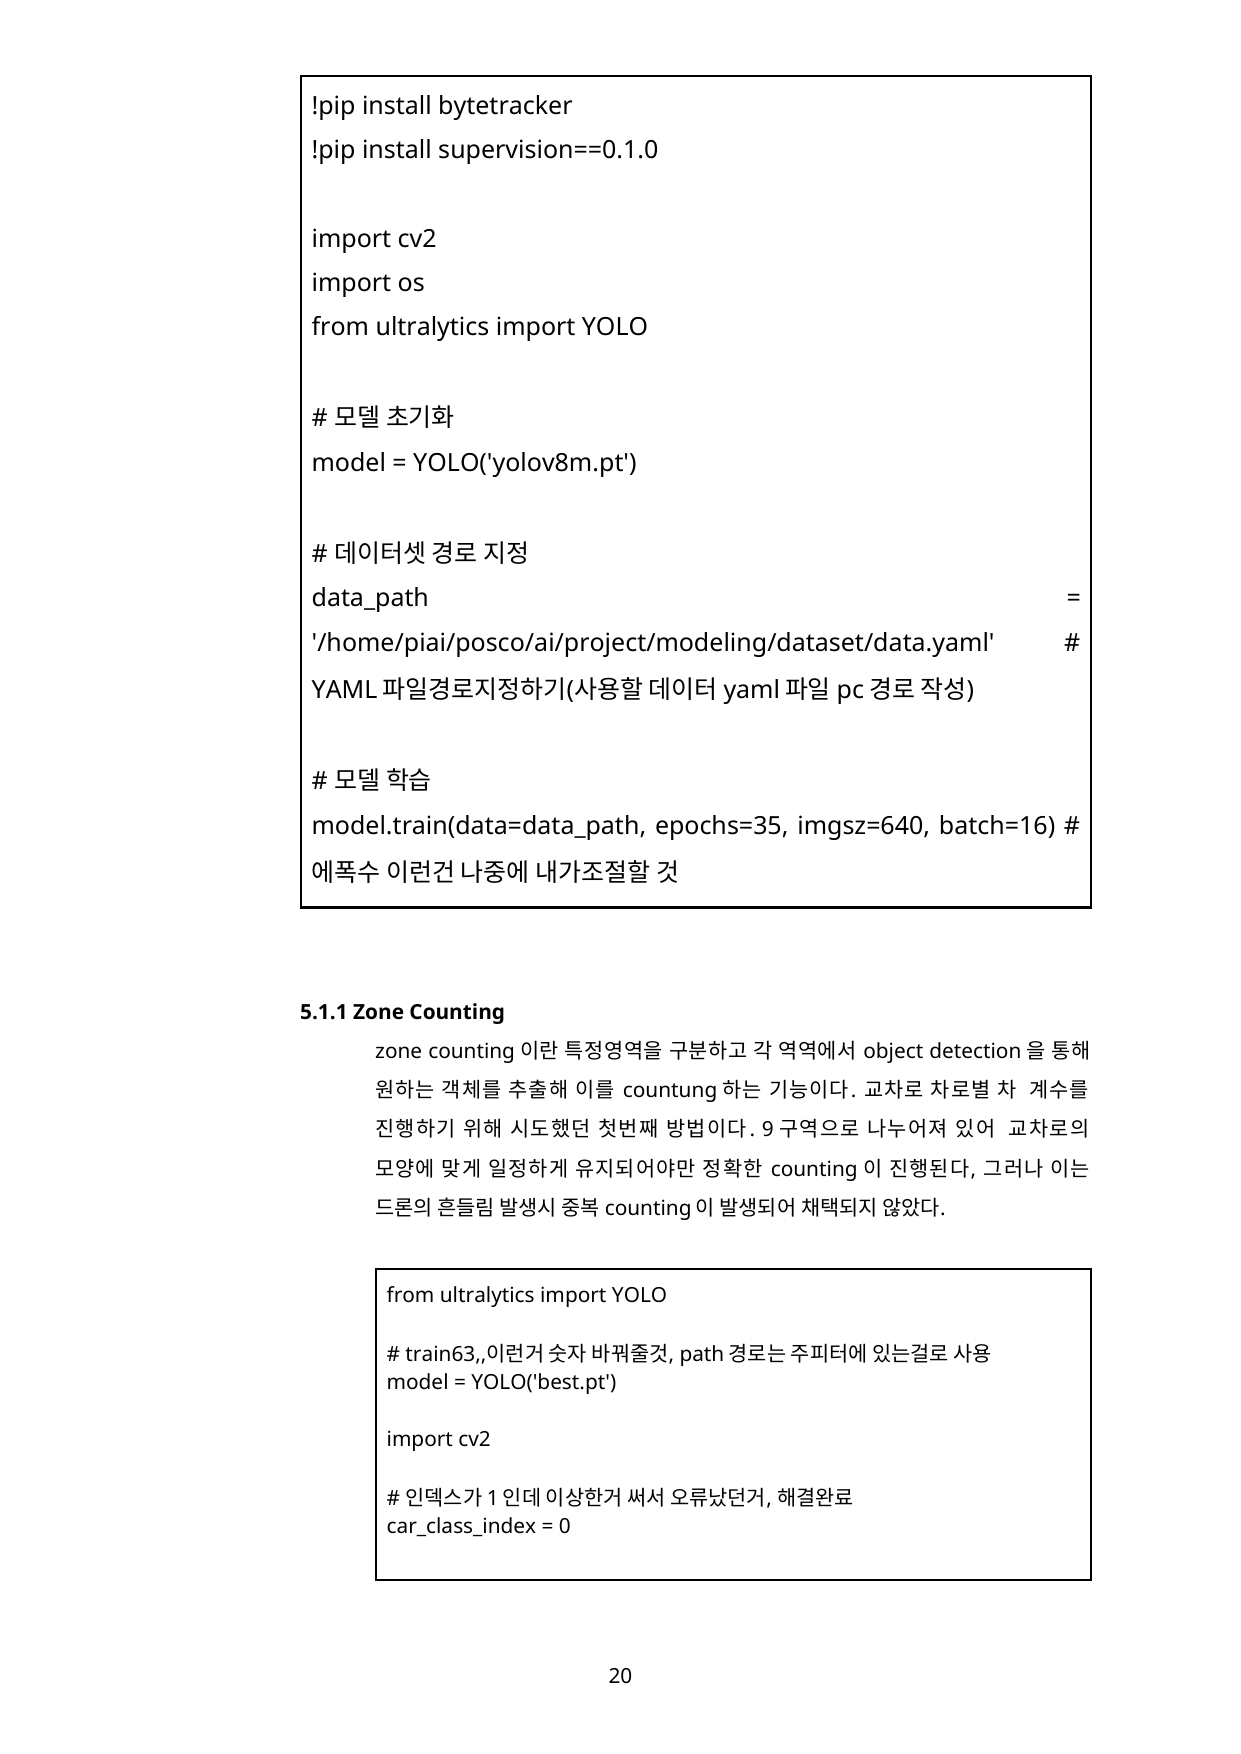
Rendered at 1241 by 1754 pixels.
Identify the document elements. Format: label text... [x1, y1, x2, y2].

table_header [377, 1270, 1090, 1579]
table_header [302, 77, 1090, 906]
text 5.1.1 Zone Counting [150, 997, 1090, 1025]
text zone counting이란 특정영역을 구분하고 각 역역에서 object detection을 통해 원하는 객체를 추출해 이를 countung하는 기능이다. 교차로 차로별 차 계수를 진행하기 위해 시도했던 첫번째 방법이다. 9구역으로 나누어져 있어 교차로의 모양에 맞게 일정하게 유지되어야만 정확한 counting이 진행된다, 그러나 이는 드론의 흔들림 발생시 중복 counting이 발생되어 채택되지 않았다. [375, 1034, 1090, 1222]
